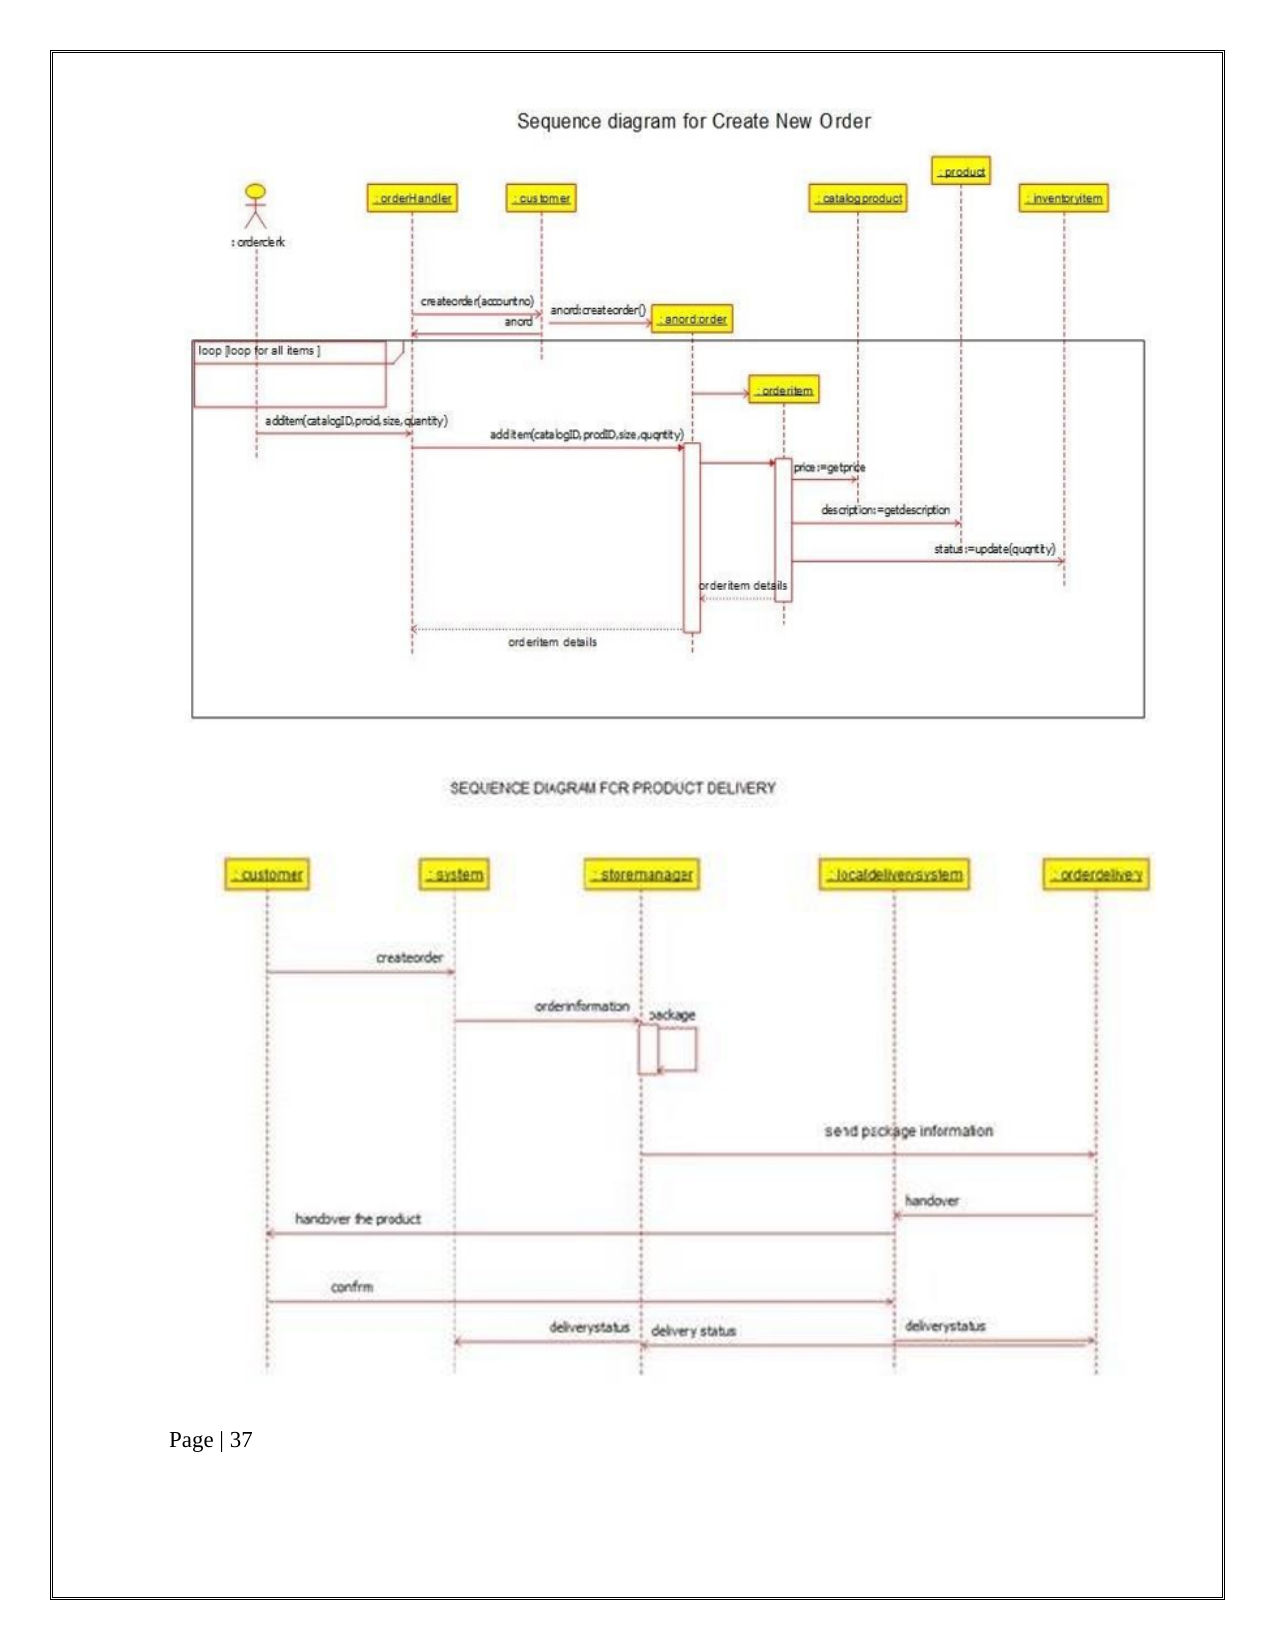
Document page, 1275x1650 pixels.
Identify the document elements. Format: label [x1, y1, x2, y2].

picture [168, 103, 1165, 727]
picture [168, 768, 1165, 1384]
